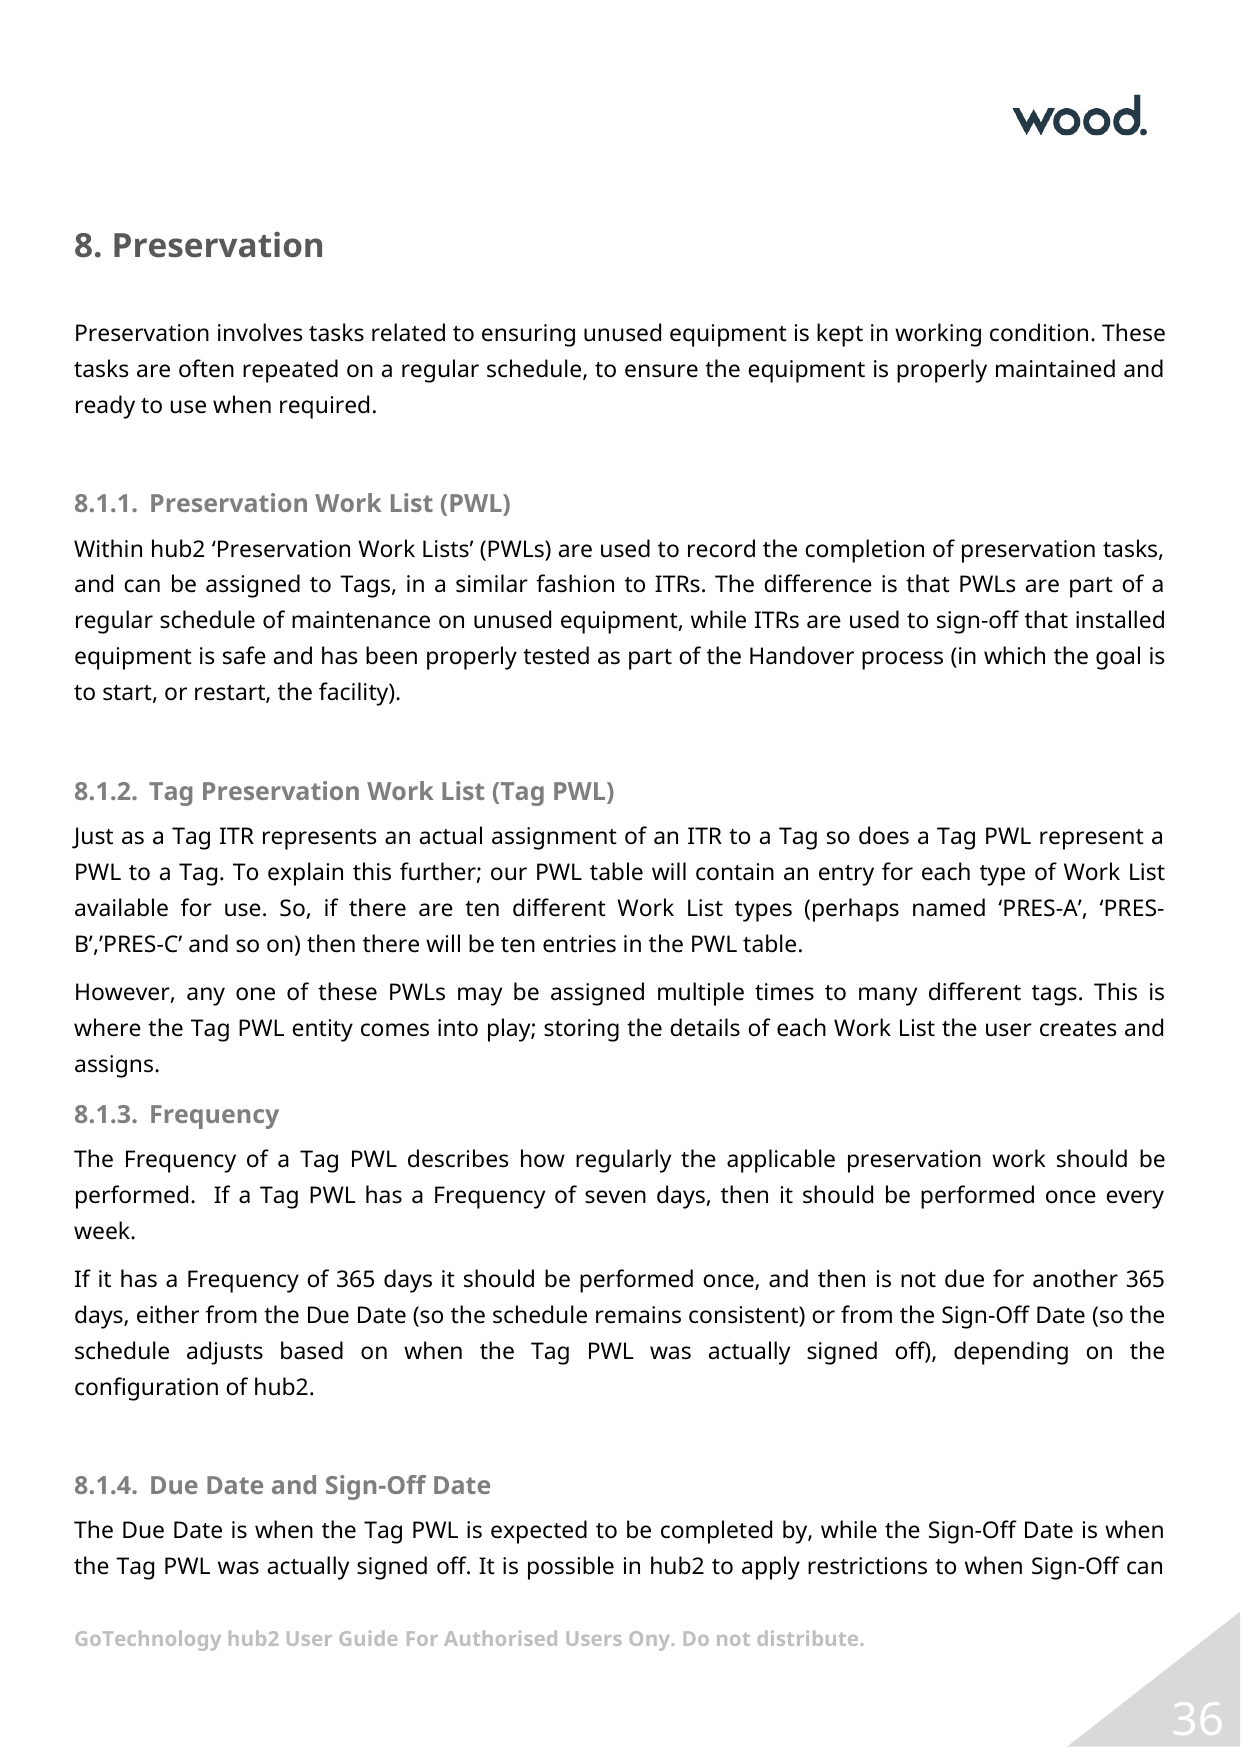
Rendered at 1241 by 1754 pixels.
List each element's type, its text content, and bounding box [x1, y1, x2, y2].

text Within hub2 ‘Preservation Work Lists’ (PWLs) are used to record the completion of preservation tasks, and can be assigned to Tags, in a similar fashion to ITRs. The difference is that PWLs are part of a regular schedule of maintenance on unused equipment, while ITRs are used to sign-off that installed equipment is safe and has been properly tested as part of the Handover process (in which the goal is to start, or restart, the facility). [74, 532, 1167, 707]
subtitle Tag Preservation Work List (Tag PWL) [74, 773, 1167, 807]
text The Frequency of a Tag PWL describes how regularly the applicable preservation work should be performed. If a Tag PWL has a Frequency of seven days, then it should be performed once every week. [74, 1143, 1167, 1246]
subtitle Due Date and Sign-Off Date [74, 1468, 1167, 1502]
subtitle Preservation Work List (PWL) [74, 486, 1167, 520]
text Just as a Tag ITR represents an actual assignment of an ITR to a Tag so does a Tag PWL represent a PWL to a Tag. To explain this further; our PWL table will contain an entry for each type of Work List available for use. So, if there are ten different Work List types (perhaps named ‘PRES-A’, ‘PRES-B’,’PRES-C’ and so on) then there will be ten entries in the PWL table. [74, 820, 1167, 959]
text However, any one of these PWLs may be assigned multiple times to many different tags. This is where the Tag PWL entity comes into play; storing the details of each Work List the user creates and assigns. [74, 976, 1167, 1079]
subtitle Frequency [74, 1096, 1167, 1130]
text If it has a Frequency of 365 days it should be performed once, and then is not due for another 365 days, either from the Due Date (so the schedule remains consistent) or from the Sign-Off Date (so the schedule adjusts based on when the Tag PWL was actually signed off), depending on the configuration of hub2. [74, 1263, 1167, 1402]
text Preservation involves tasks related to ensuring unused equipment is kept in working condition. These tasks are often repeated on a regular schedule, to ensure the equipment is properly maintained and ready to use when required. [74, 317, 1167, 420]
subtitle Preservation [74, 222, 1167, 267]
picture [991, 73, 1167, 156]
